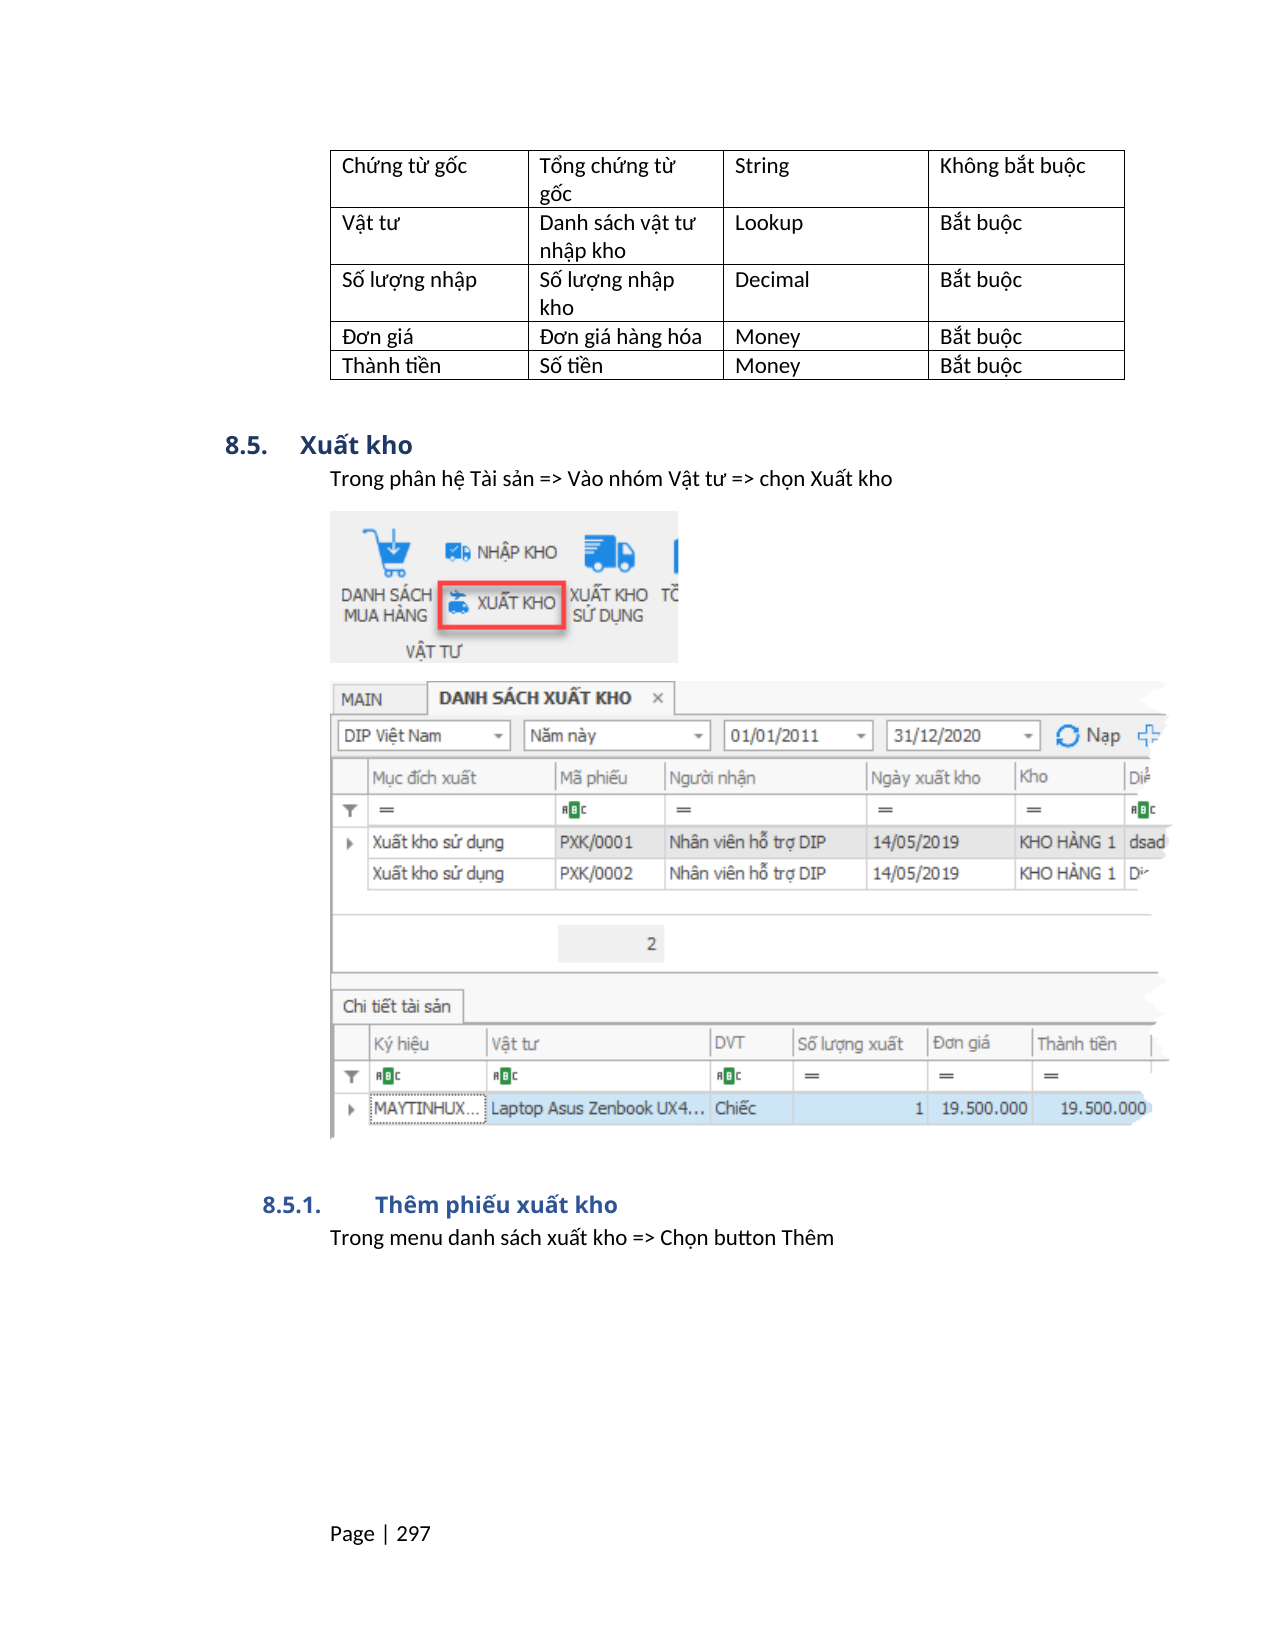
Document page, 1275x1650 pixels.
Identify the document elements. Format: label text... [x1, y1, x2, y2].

text Trong phân hệ Tài sản => Vào nhóm Vật tư => chọn Xuất kho [330, 464, 1125, 492]
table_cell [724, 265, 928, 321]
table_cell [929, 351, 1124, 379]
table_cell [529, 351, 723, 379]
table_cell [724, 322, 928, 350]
picture [330, 681, 1182, 1171]
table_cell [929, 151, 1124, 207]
picture [330, 511, 679, 663]
text Trong menu danh sách xuất kho => Chọn button Thêm [330, 1223, 1125, 1251]
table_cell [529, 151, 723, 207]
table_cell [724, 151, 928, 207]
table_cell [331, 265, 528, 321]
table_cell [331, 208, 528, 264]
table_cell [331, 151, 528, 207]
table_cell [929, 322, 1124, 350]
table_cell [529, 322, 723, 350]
subtitle Thêm phiếu xuất kho [262, 1189, 1125, 1220]
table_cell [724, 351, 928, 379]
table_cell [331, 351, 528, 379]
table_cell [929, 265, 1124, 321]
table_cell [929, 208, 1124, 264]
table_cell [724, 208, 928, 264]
subtitle Xuất kho [225, 427, 1125, 461]
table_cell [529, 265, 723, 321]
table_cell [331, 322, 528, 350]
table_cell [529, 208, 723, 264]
